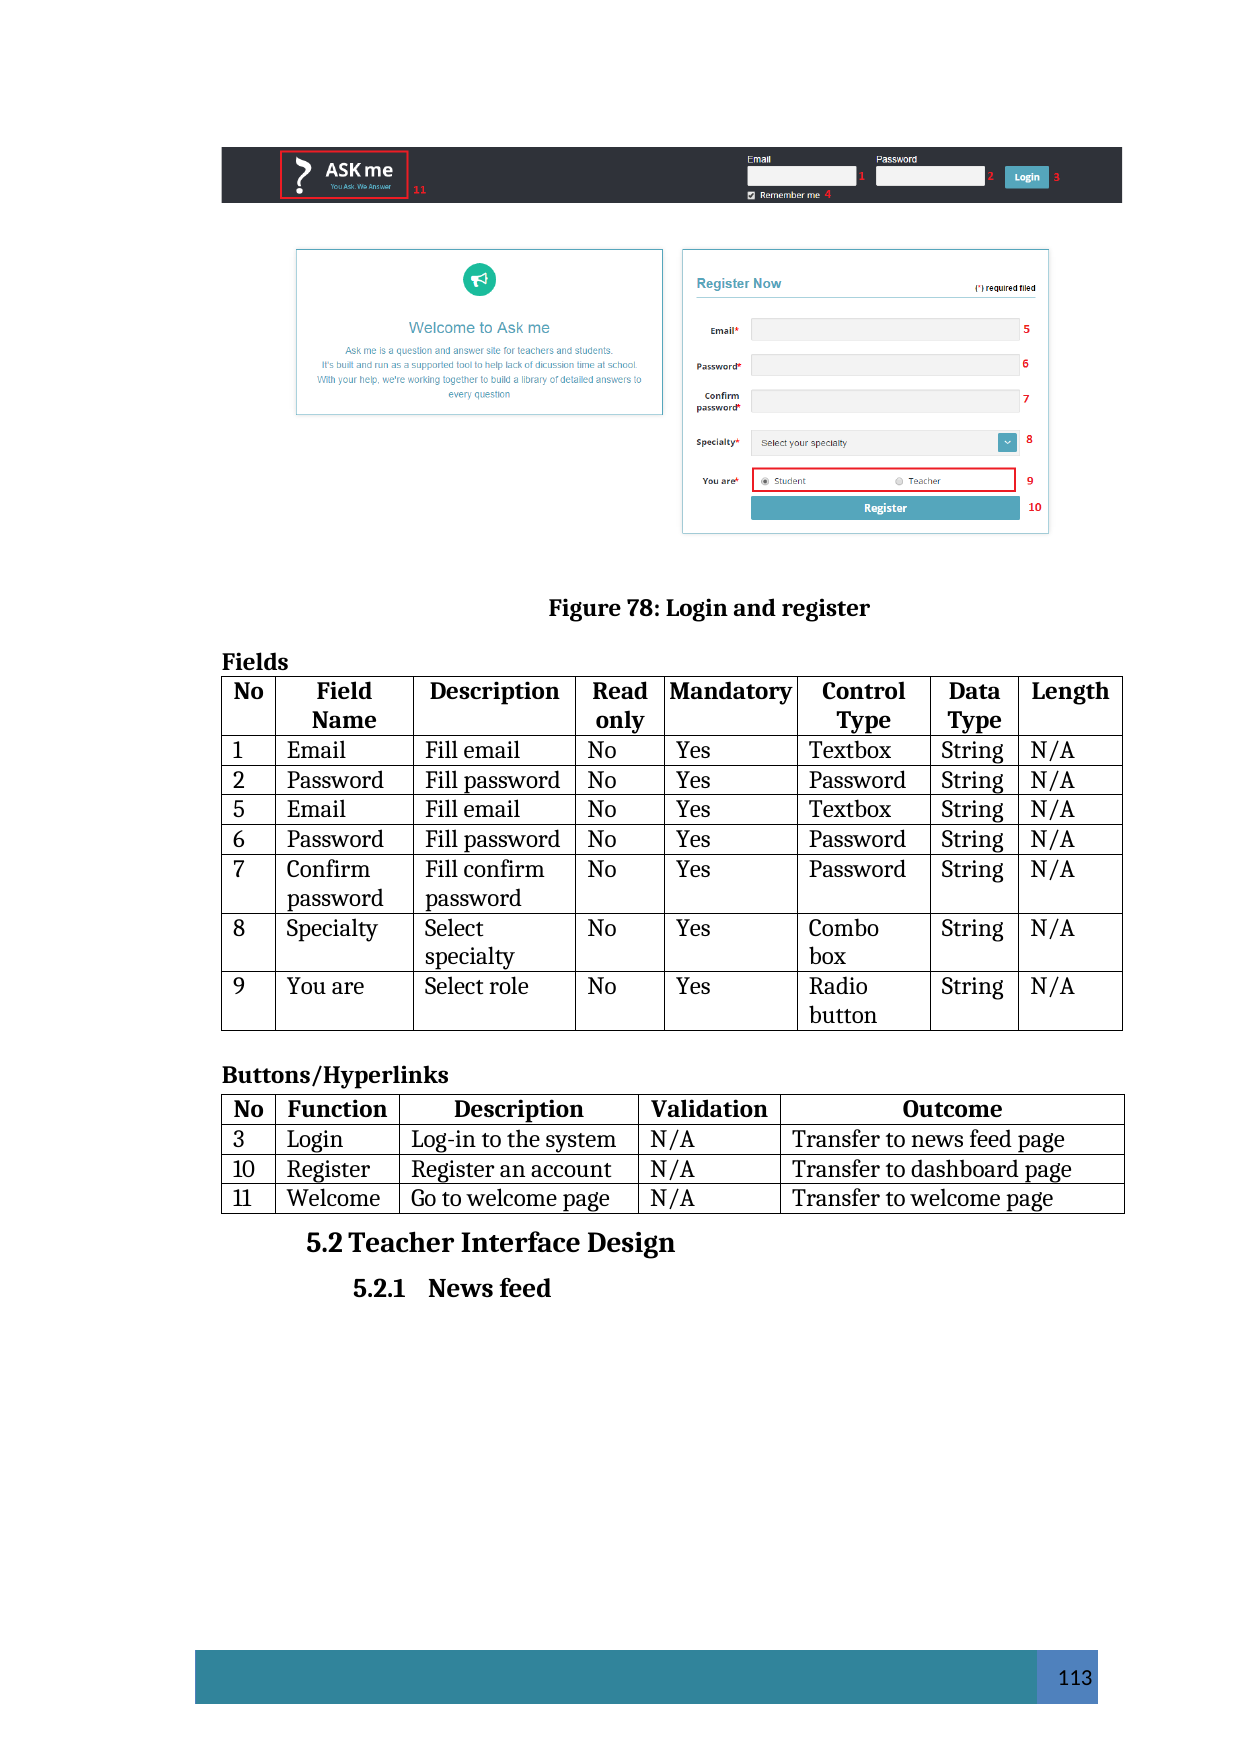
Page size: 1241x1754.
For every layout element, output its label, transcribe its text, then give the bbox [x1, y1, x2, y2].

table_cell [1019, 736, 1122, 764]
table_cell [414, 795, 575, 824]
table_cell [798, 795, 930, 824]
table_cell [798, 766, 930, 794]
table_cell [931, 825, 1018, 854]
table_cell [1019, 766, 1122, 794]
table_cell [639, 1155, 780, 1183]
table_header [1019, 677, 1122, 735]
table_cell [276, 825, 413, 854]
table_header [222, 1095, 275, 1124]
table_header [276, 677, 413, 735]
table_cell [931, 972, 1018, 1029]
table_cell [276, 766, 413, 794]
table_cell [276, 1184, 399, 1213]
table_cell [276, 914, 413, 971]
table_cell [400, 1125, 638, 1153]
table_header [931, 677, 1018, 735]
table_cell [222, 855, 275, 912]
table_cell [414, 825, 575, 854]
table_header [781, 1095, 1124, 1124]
picture [221, 147, 1123, 569]
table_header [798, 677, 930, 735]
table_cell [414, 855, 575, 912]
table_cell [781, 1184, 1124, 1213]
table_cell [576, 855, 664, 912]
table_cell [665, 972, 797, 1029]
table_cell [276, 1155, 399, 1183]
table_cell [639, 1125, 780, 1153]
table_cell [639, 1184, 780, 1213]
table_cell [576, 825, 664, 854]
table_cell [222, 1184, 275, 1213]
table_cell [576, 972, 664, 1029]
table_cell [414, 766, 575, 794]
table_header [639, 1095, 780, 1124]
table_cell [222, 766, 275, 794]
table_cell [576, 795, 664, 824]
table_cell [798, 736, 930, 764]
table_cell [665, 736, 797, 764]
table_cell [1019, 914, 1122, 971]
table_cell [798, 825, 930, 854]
text Buttons/Hyperlinks [222, 1061, 1122, 1089]
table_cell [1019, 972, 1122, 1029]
subtitle News feed [353, 1273, 1122, 1304]
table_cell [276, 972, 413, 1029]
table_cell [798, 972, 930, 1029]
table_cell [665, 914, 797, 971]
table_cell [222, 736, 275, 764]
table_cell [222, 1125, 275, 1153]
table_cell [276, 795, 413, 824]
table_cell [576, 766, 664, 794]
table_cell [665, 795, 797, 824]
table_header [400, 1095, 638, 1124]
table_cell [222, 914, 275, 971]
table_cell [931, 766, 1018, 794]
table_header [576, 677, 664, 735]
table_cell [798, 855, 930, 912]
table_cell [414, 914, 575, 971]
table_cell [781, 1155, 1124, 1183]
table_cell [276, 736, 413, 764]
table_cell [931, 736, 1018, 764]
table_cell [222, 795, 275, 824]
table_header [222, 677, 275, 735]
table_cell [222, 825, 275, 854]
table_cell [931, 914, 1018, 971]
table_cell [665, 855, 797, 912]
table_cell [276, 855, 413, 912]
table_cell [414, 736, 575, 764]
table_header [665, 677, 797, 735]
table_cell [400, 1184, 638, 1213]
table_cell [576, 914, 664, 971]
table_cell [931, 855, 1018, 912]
text Fields [222, 647, 1122, 676]
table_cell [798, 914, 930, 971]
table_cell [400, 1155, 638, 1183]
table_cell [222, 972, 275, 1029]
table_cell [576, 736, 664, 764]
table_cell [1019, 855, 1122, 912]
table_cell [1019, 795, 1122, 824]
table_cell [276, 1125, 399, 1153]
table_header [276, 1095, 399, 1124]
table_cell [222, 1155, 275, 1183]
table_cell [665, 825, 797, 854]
subtitle Teacher Interface Design [306, 1227, 1122, 1260]
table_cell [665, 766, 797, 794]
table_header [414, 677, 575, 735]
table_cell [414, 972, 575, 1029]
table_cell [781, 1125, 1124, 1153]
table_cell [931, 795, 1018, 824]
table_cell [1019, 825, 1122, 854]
